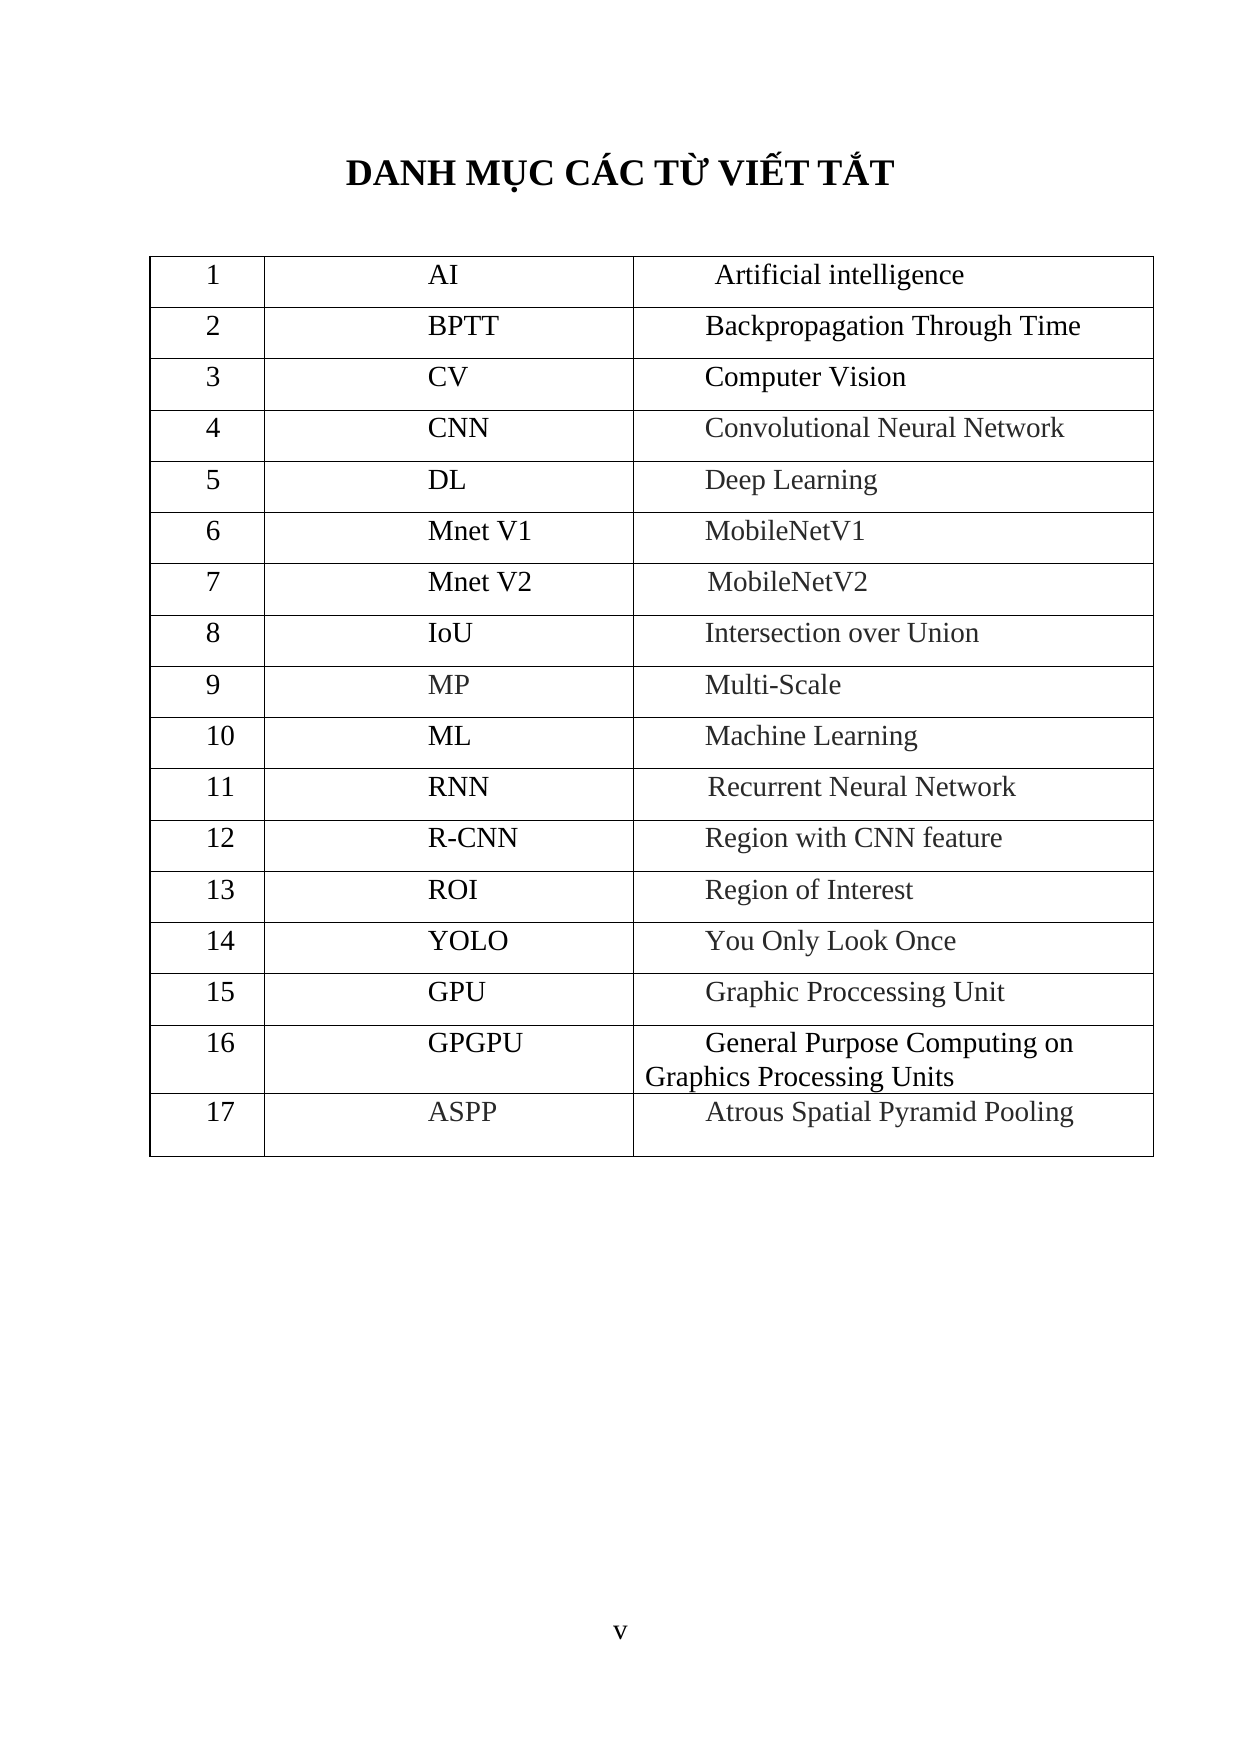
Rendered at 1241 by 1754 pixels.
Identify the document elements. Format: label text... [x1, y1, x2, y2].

table_cell Region with CNN feature [634, 821, 1153, 871]
table_cell Backpropagation Through Time [634, 308, 1153, 358]
table_cell MP [265, 667, 633, 717]
table_cell 12 [151, 821, 264, 871]
table_cell GPGPU [265, 1026, 633, 1093]
table_cell 7 [151, 564, 264, 614]
table_cell 16 [151, 1026, 264, 1093]
table_cell Deep Learning [634, 462, 1153, 512]
table_cell DL [265, 462, 633, 512]
table_cell Atrous Spatial Pyramid Pooling [634, 1094, 1153, 1156]
table_cell 15 [151, 974, 264, 1024]
table_cell 5 [151, 462, 264, 512]
table_cell Convolutional Neural Network [634, 411, 1153, 461]
table_header AI [265, 257, 633, 307]
table_cell Graphic Proccessing Unit [634, 974, 1153, 1024]
table_cell Region of Interest [634, 872, 1153, 922]
table_cell CV [265, 359, 633, 409]
table_cell General Purpose Computing on Graphics Processing Units [634, 1026, 1153, 1093]
table_cell ML [265, 718, 633, 768]
table_cell ASPP [265, 1094, 633, 1156]
subtitle DANH MỤC CÁC TỪ VIẾT TẮT [150, 150, 1090, 193]
table_cell Computer Vision [634, 359, 1153, 409]
table_cell Mnet V2 [265, 564, 633, 614]
table_cell Multi-Scale [634, 667, 1153, 717]
table_cell MobileNetV2 [634, 564, 1153, 614]
table_cell Machine Learning [634, 718, 1153, 768]
table_cell GPU [265, 974, 633, 1024]
table_cell RNN [265, 769, 633, 819]
table_cell YOLO [265, 923, 633, 973]
table_cell 4 [151, 411, 264, 461]
table_cell 6 [151, 513, 264, 563]
table_cell MobileNetV1 [634, 513, 1153, 563]
table_cell 10 [151, 718, 264, 768]
table_cell Intersection over Union [634, 616, 1153, 666]
table_cell BPTT [265, 308, 633, 358]
table_cell 14 [151, 923, 264, 973]
table_cell ROI [265, 872, 633, 922]
table_header Artificial intelligence [634, 257, 1153, 307]
table_cell 17 [151, 1094, 264, 1156]
table_cell Recurrent Neural Network [634, 769, 1153, 819]
table_header 1 [151, 257, 264, 307]
table_cell CNN [265, 411, 633, 461]
table_cell 2 [151, 308, 264, 358]
table_cell 13 [151, 872, 264, 922]
table_cell 11 [151, 769, 264, 819]
table_cell Mnet V1 [265, 513, 633, 563]
table_cell R-CNN [265, 821, 633, 871]
table_cell IoU [265, 616, 633, 666]
table_cell 3 [151, 359, 264, 409]
table_cell 9 [151, 667, 264, 717]
table_cell 8 [151, 616, 264, 666]
table_cell You Only Look Once [634, 923, 1153, 973]
